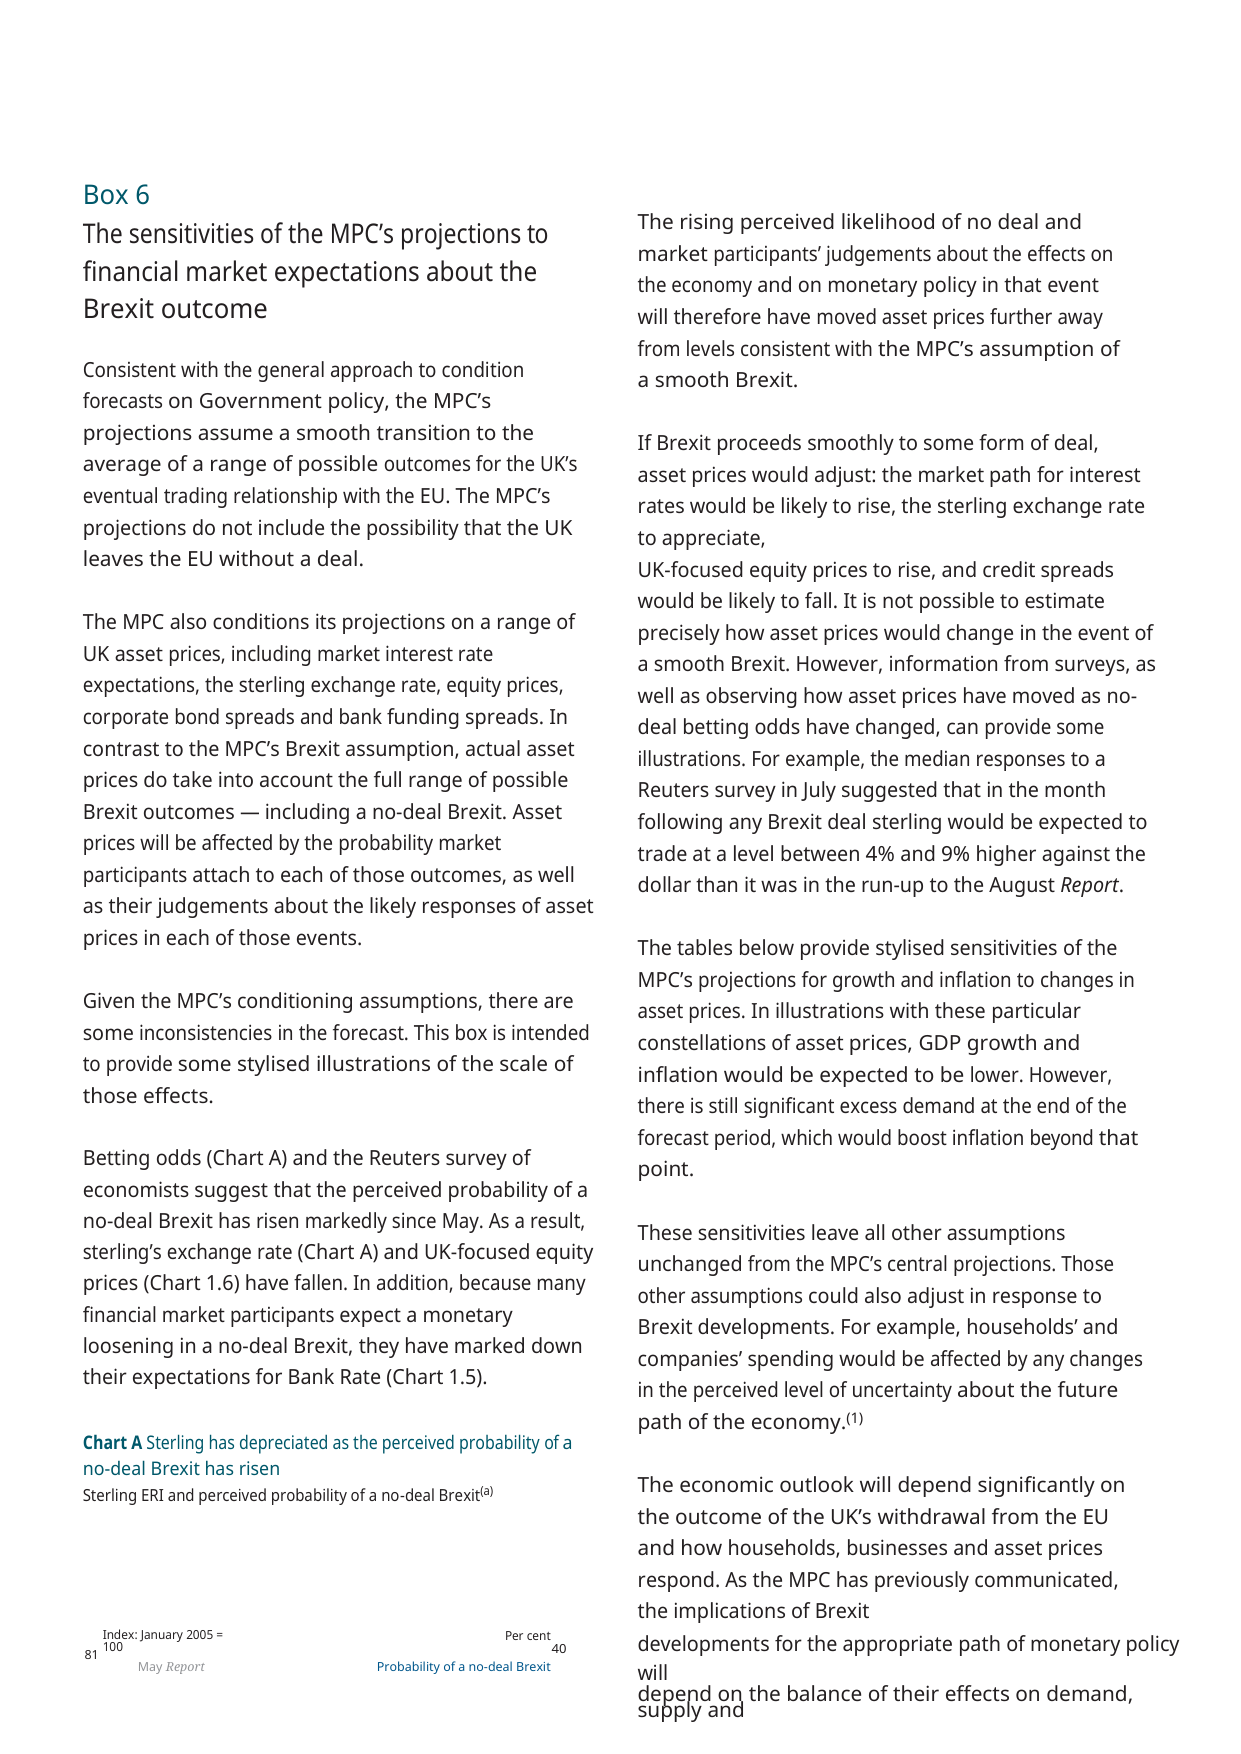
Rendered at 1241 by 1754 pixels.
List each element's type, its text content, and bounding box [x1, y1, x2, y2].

text If Brexit proceeds smoothly to some form of deal, asset prices would adjust: the market path for interest rates would be likely to rise, the sterling exchange rate to appreciate, [637, 428, 1150, 552]
text 81 May Report [84, 1654, 239, 1676]
text Index: January 2005 = 100 [103, 1629, 239, 1654]
text Consistent with the general approach to condition forecasts on Government policy, the MPC’s projections assume a smooth transition to the average of a range of possible outcomes for the UK’s eventual trading relationship with the EU. The MPC’s projections do not include the possibility that the UK leaves the EU without a deal. [83, 355, 586, 573]
text The rising perceived likelihood of no deal and market participants’ judgements about the effects on the economy and on monetary policy in that event will therefore have moved asset prices further away from levels consistent with the MPC’s assumption of a smooth Brexit. [637, 207, 1134, 394]
text The sensitivities of the MPC’s projections to financial market expectations about the Brexit outcome [83, 214, 574, 327]
text Probability of a no-deal Brexit [377, 1658, 569, 1675]
text Given the MPC’s conditioning assumptions, there are some inconsistencies in the forecast. This box is intended to provide some stylised illustrations of the scale of those effects. [83, 986, 595, 1109]
text depend on the balance of their effects on demand, supply and [637, 1689, 1190, 1721]
text The economic outlook will depend significantly on the outcome of the UK’s withdrawal from the EU and how households, businesses and asset prices respond. As the MPC has previously communicated, the implications of Brexit [637, 1470, 1142, 1625]
text Betting odds (Chart A) and the Reuters survey of economists suggest that the perceived probability of a no-deal Brexit has risen markedly since May. As a result, sterling’s exchange rate (Chart A) and UK-focused equity prices (Chart 1.6) have fallen. In addition, because many financial market participants expect a monetary loosening in a no-deal Brexit, they have marked down their expectations for Bank Rate (Chart 1.5). [83, 1143, 596, 1391]
text The MPC also conditions its projections on a range of UK asset prices, including market interest rate expectations, the sterling exchange rate, equity prices, corporate bond spreads and bank funding spreads. In contrast to the MPC’s Brexit assumption, actual asset prices do take into account the full range of possible Brexit outcomes — including a no-deal Brexit. Asset prices will be affected by the probability market participants attach to each of those outcomes, as well as their judgements about the likely responses of asset prices in each of those events. [83, 607, 600, 951]
text The tables below provide stylised sensitivities of the MPC’s projections for growth and inflation to changes in asset prices. In illustrations with these particular constellations of asset prices, GDP growth and inflation would be expected to be lower. However, there is still significant excess demand at the end of the forecast period, which would boost inflation beyond that point. [637, 933, 1159, 1183]
text developments for the appropriate path of monetary policy will [637, 1629, 1190, 1686]
text Chart A Sterling has depreciated as the perceived probability of a no‑deal Brexit has risen [83, 1429, 588, 1481]
text UK-focused equity prices to rise, and credit spreads would be likely to fall. It is not possible to estimate precisely how asset prices would change in the event of a smooth Brexit. However, information from surveys, as well as observing how asset prices have moved as no-deal betting odds have changed, can provide some illustrations. For example, the median responses to a Reuters survey in July suggested that in the month following any Brexit deal sterling would be expected to trade at a level between 4% and 9% higher against the dollar than it was in the run-up to the August Report. [637, 555, 1157, 899]
text Sterling ERI and perceived probability of a no‑deal Brexit(a) [83, 1482, 603, 1506]
text These sensitivities leave all other assumptions unchanged from the MPC’s central projections. Those other assumptions could also adjust in response to Brexit developments. For example, households’ and companies’ spending would be affected by any changes in the perceived level of uncertainty about the future path of the economy.(1) [637, 1218, 1144, 1435]
text 40 [551, 1643, 569, 1656]
subtitle Box 6 [83, 176, 603, 213]
